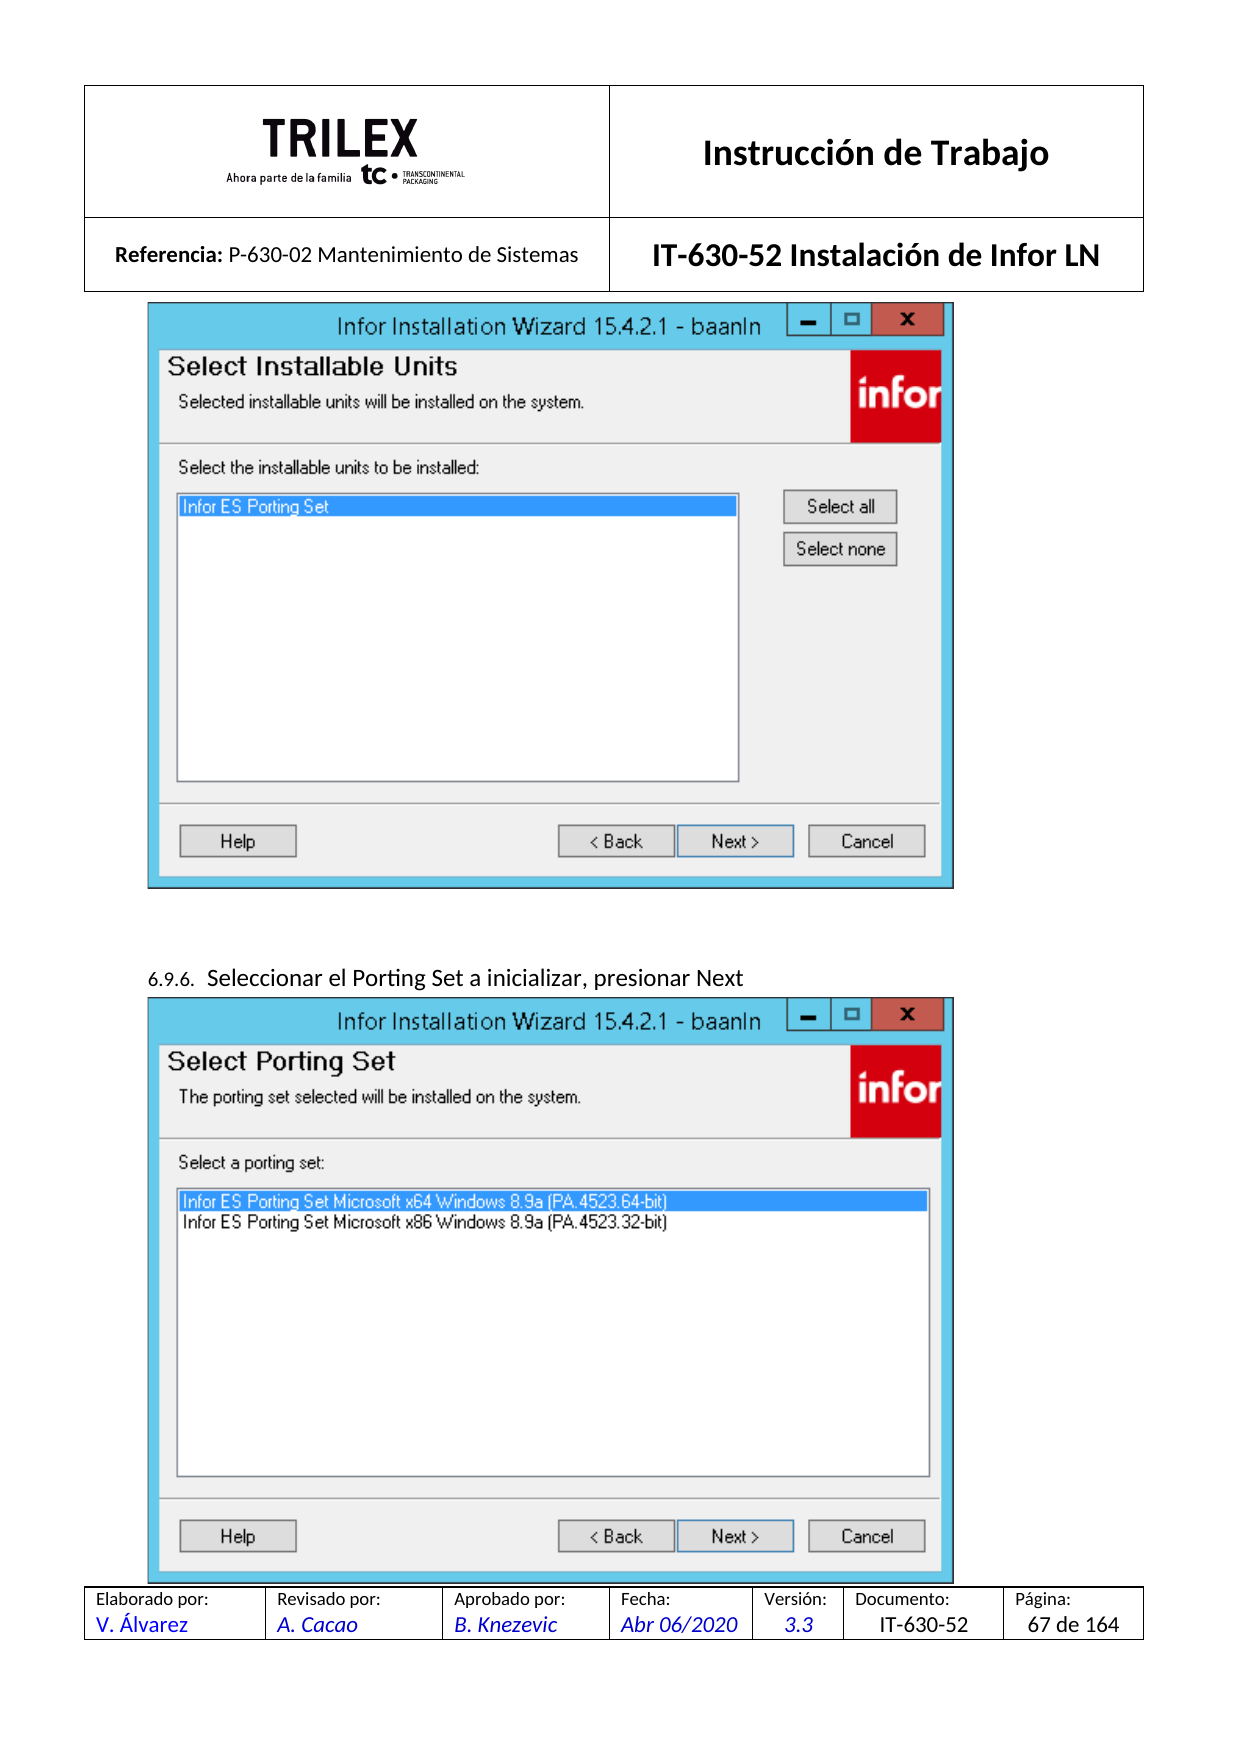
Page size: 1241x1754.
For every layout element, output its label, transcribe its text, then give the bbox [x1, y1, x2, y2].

list Seleccionar el Porting Set a inicializar, presionar Next [148, 962, 1166, 993]
picture [147, 302, 954, 889]
picture [147, 997, 954, 1584]
picture [207, 93, 487, 210]
